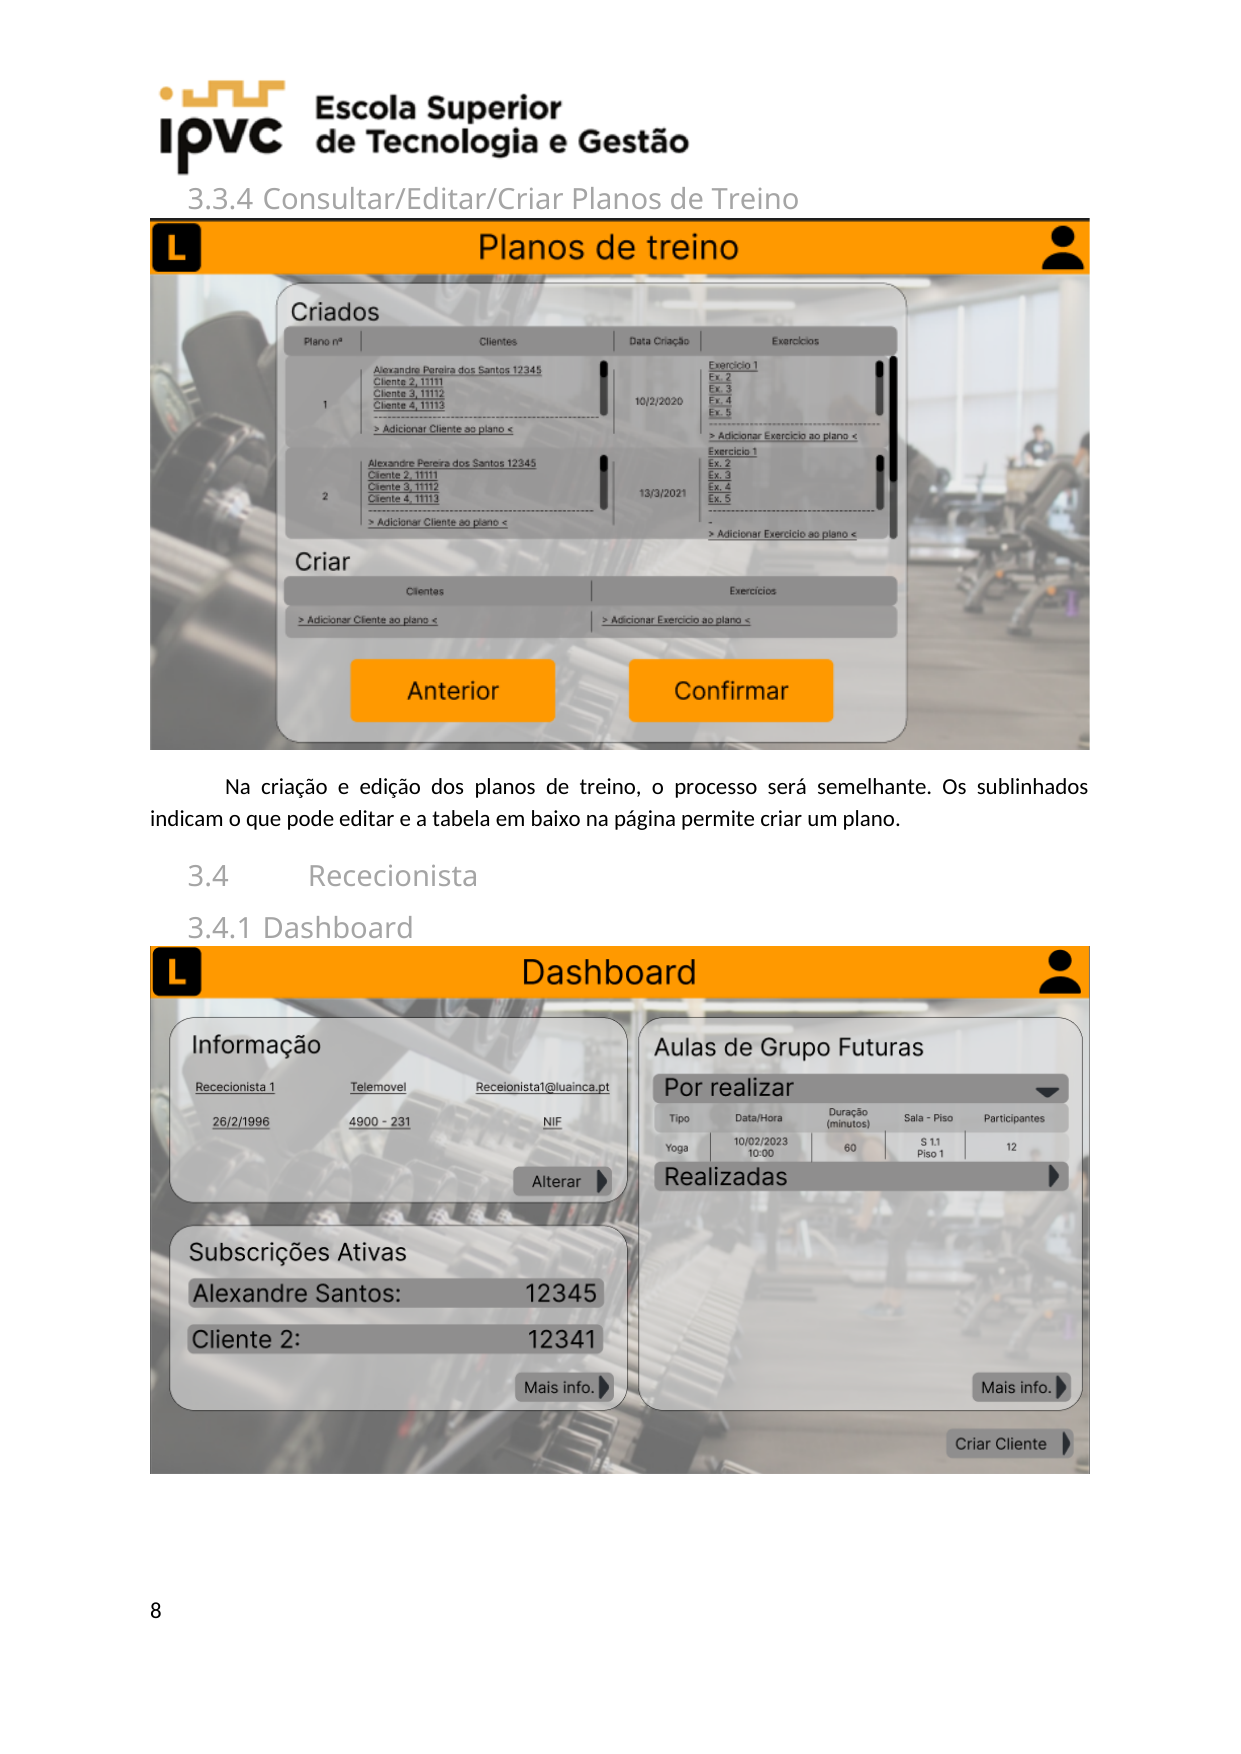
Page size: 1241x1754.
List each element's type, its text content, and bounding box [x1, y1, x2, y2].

picture [150, 946, 1090, 1474]
text Na criação e edição dos planos de treino, o processo será semelhante. Os sublinhados indicam o que pode editar e a tabela em baixo na página permite criar um plano. [150, 772, 1090, 832]
picture [150, 218, 1090, 750]
subtitle Consultar/Editar/Criar Planos de Treino [187, 178, 1090, 218]
picture [150, 73, 696, 179]
subtitle Rececionista [187, 855, 1090, 895]
subtitle Dashboard [187, 907, 1090, 946]
